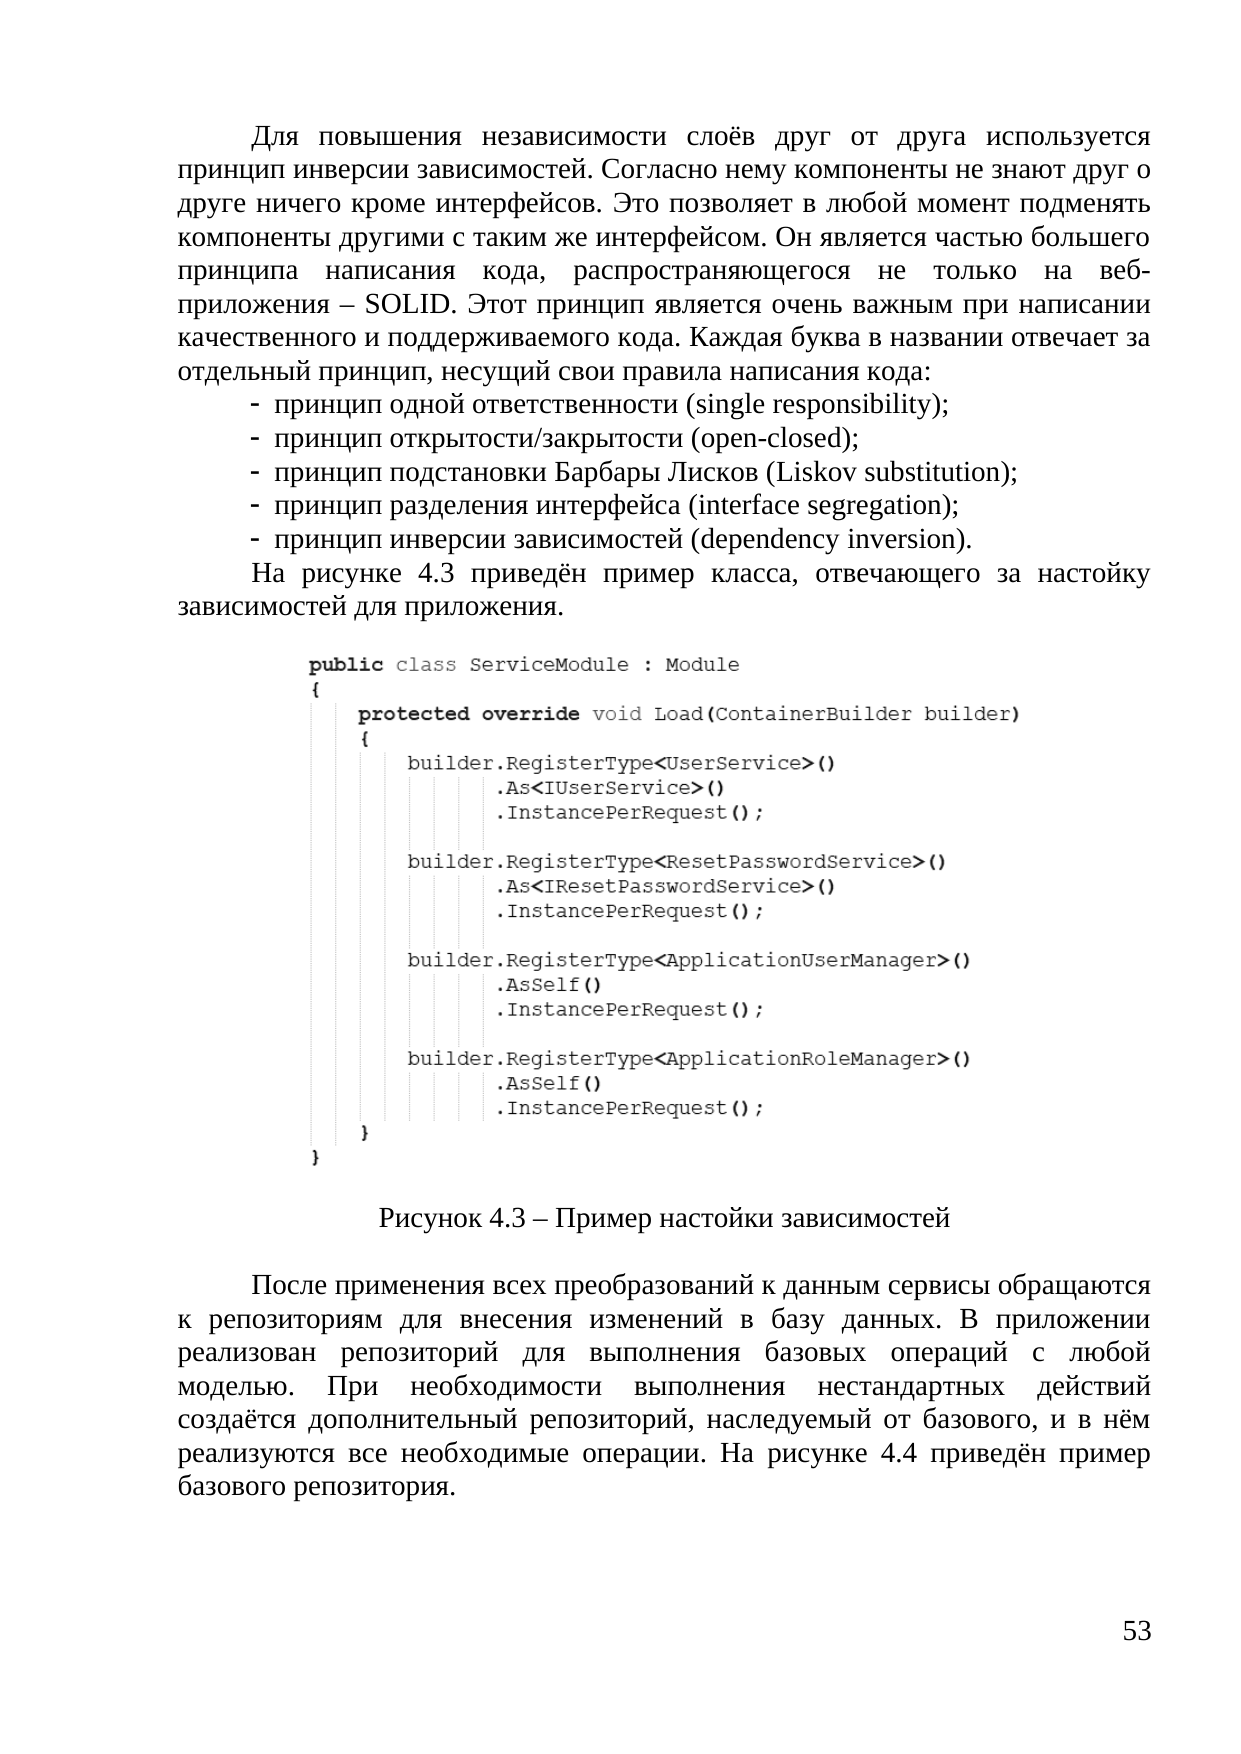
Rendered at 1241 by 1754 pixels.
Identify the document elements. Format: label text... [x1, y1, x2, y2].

text принцип открытости/закрытости (open-closed); [177, 420, 1152, 454]
text На рисунке 4.3 приведён пример класса, отвечающего за настойку зависимостей для приложения. [177, 555, 1152, 622]
text Рисунок 4.3 – Пример настойки зависимостей [177, 1200, 1152, 1234]
text После применения всех преобразований к данным сервисы обращаются к репозиториям для внесения изменений в базу данных. В приложении реализован репозиторий для выполнения базовых операций с любой моделью. При необходимости выполнения нестандартных действий создаётся дополнительный репозиторий, наследуемый от базового, и в нём реализуются все необходимые операции. На рисунке 4.4 приведён пример базового репозитория. [177, 1267, 1152, 1502]
text принцип инверсии зависимостей (dependency inversion). [177, 521, 1152, 555]
text Для повышения независимости слоёв друг от друга используется принцип инверсии зависимостей. Согласно нему компоненты не знают друг о друге ничего кроме интерфейсов. Это позволяет в любой момент подменять компоненты другими с таким же интерфейсом. Он является частью большего принципа написания кода, распространяющегося не только на веб-приложения – SOLID. Этот принцип является очень важным при написании качественного и поддерживаемого кода. Каждая буква в названии отвечает за отдельный принцип, несущий свои правила написания кода: [177, 118, 1152, 386]
text принцип подстановки Барбары Лисков (Liskov substitution); [177, 454, 1152, 487]
text принцип одной ответственности (single responsibility); [177, 386, 1152, 420]
text принцип разделения интерфейса (interface segregation); [177, 487, 1152, 521]
